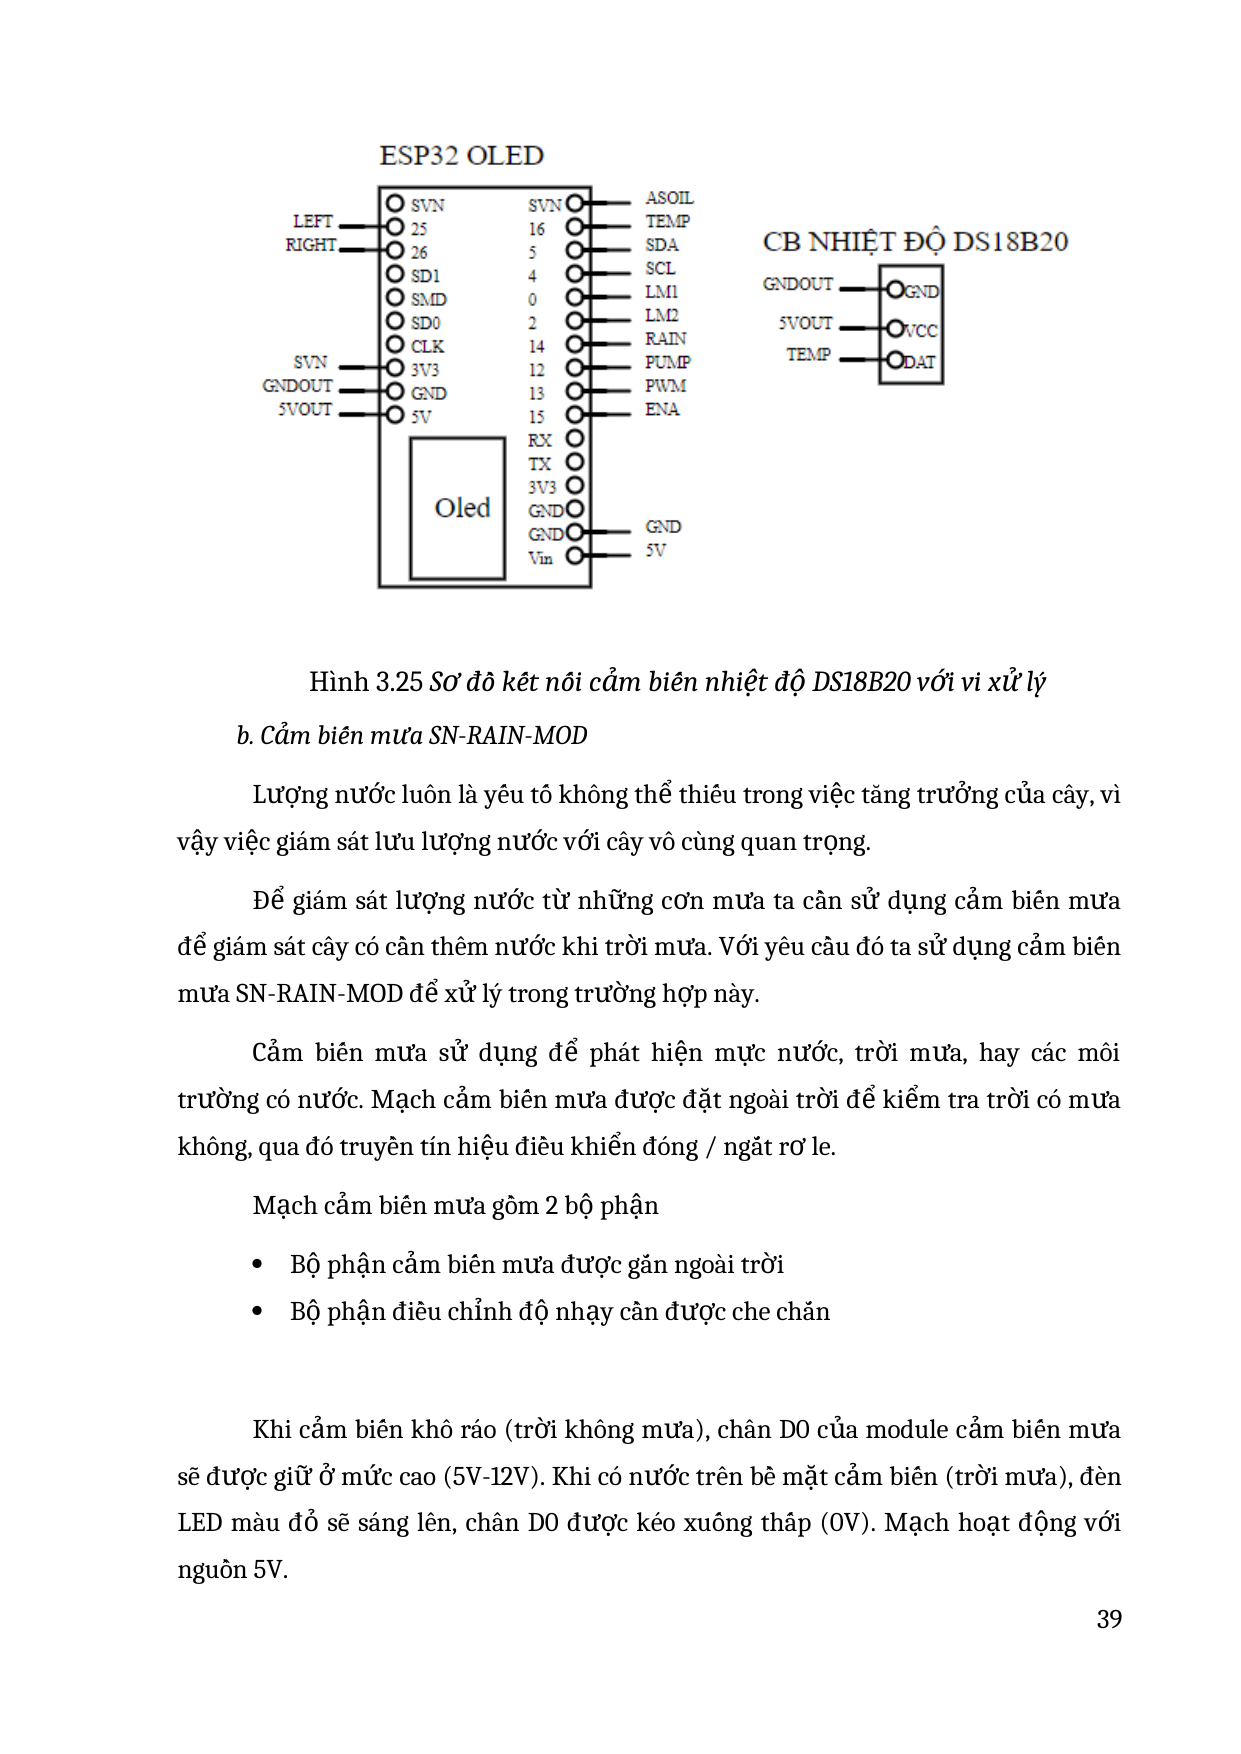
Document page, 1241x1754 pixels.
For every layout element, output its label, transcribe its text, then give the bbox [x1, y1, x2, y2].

subtitle b. Cảm biến mưa SN-RAIN-MOD [177, 720, 1122, 751]
text Cảm biến mưa sử dụng để phát hiện mực nước, trời mưa, hay các môi trường có nước. Mạch cảm biến mưa được đặt ngoài trời để kiểm tra trời có mưa không, qua đó truyền tín hiệu điều khiển đóng / ngắt rơ le. [177, 1037, 1122, 1162]
text Để giám sát lượng nước từ những cơn mưa ta cần sử dụng cảm biến mưa để giám sát cây có cần thêm nước khi trời mưa. Với yêu cầu đó ta sử dụng cảm biến mưa SN-RAIN-MOD để xử lý trong trường hợp này. [177, 885, 1122, 1009]
text Lượng nước luôn là yếu tố không thể thiếu trong việc tăng trưởng của cây, vì vậy việc giám sát lưu lượng nước với cây vô cùng quan trọng. [177, 779, 1122, 857]
list Bộ phận điều chỉnh độ nhạy cần được che chắn [252, 1296, 1122, 1327]
text Khi cảm biến khô ráo (trời không mưa), chân D0 của module cảm biến mưa sẽ được giữ ở mức cao (5V-12V). Khi có nước trên bề mặt cảm biến (trời mưa), đèn LED màu đỏ sẽ sáng lên, chân D0 được kéo xuống thấp (0V). Mạch hoạt động với nguồn 5V. [177, 1414, 1122, 1585]
text Mạch cảm biến mưa gồm 2 bộ phận [177, 1190, 1122, 1221]
picture [252, 118, 1106, 638]
list Bộ phận cảm biến mưa được gắn ngoài trời [252, 1249, 1122, 1280]
